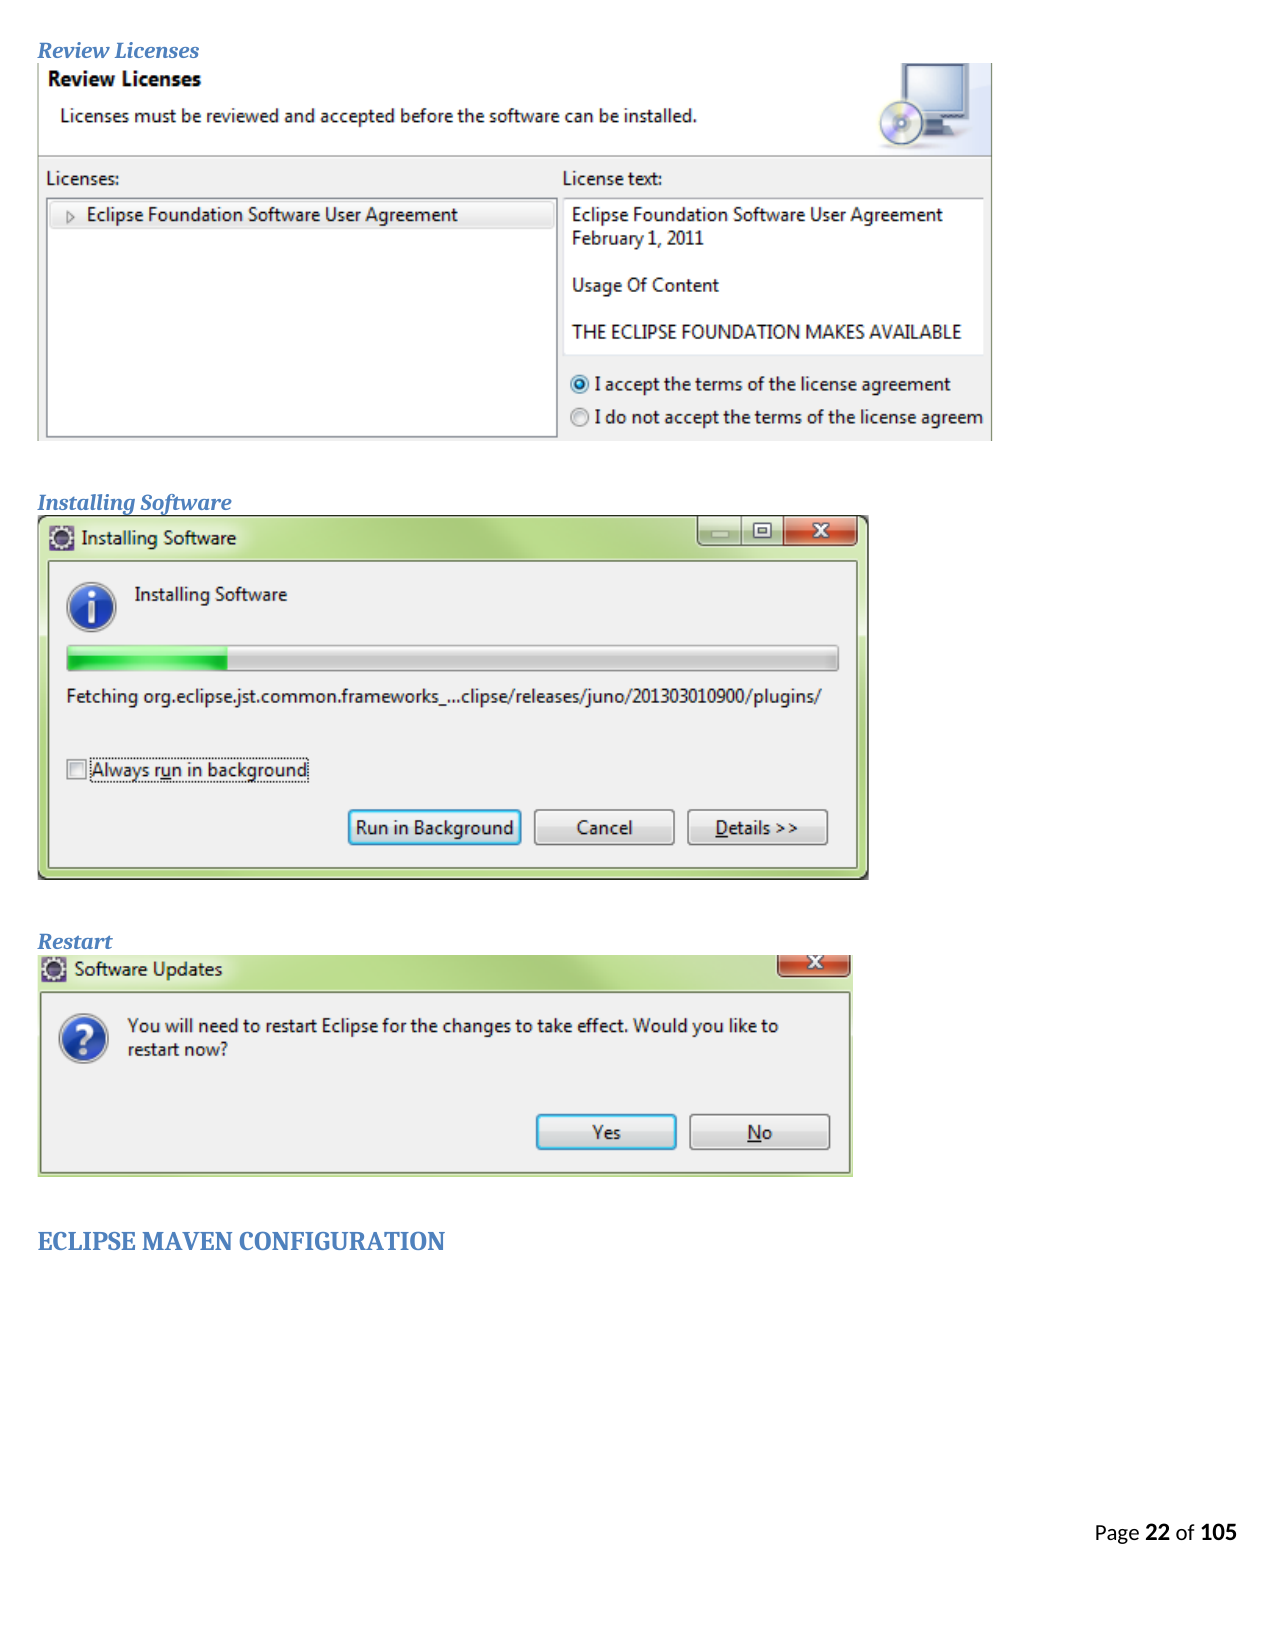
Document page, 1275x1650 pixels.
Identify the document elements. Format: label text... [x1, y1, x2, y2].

picture [37, 955, 853, 1177]
picture [37, 63, 993, 441]
subtitle Installing Software [37, 489, 1237, 516]
picture [37, 515, 869, 880]
subtitle Restart [37, 928, 1237, 955]
subtitle Review Licenses [37, 37, 1237, 64]
subtitle Eclipse Maven Configuration [37, 1226, 1237, 1257]
